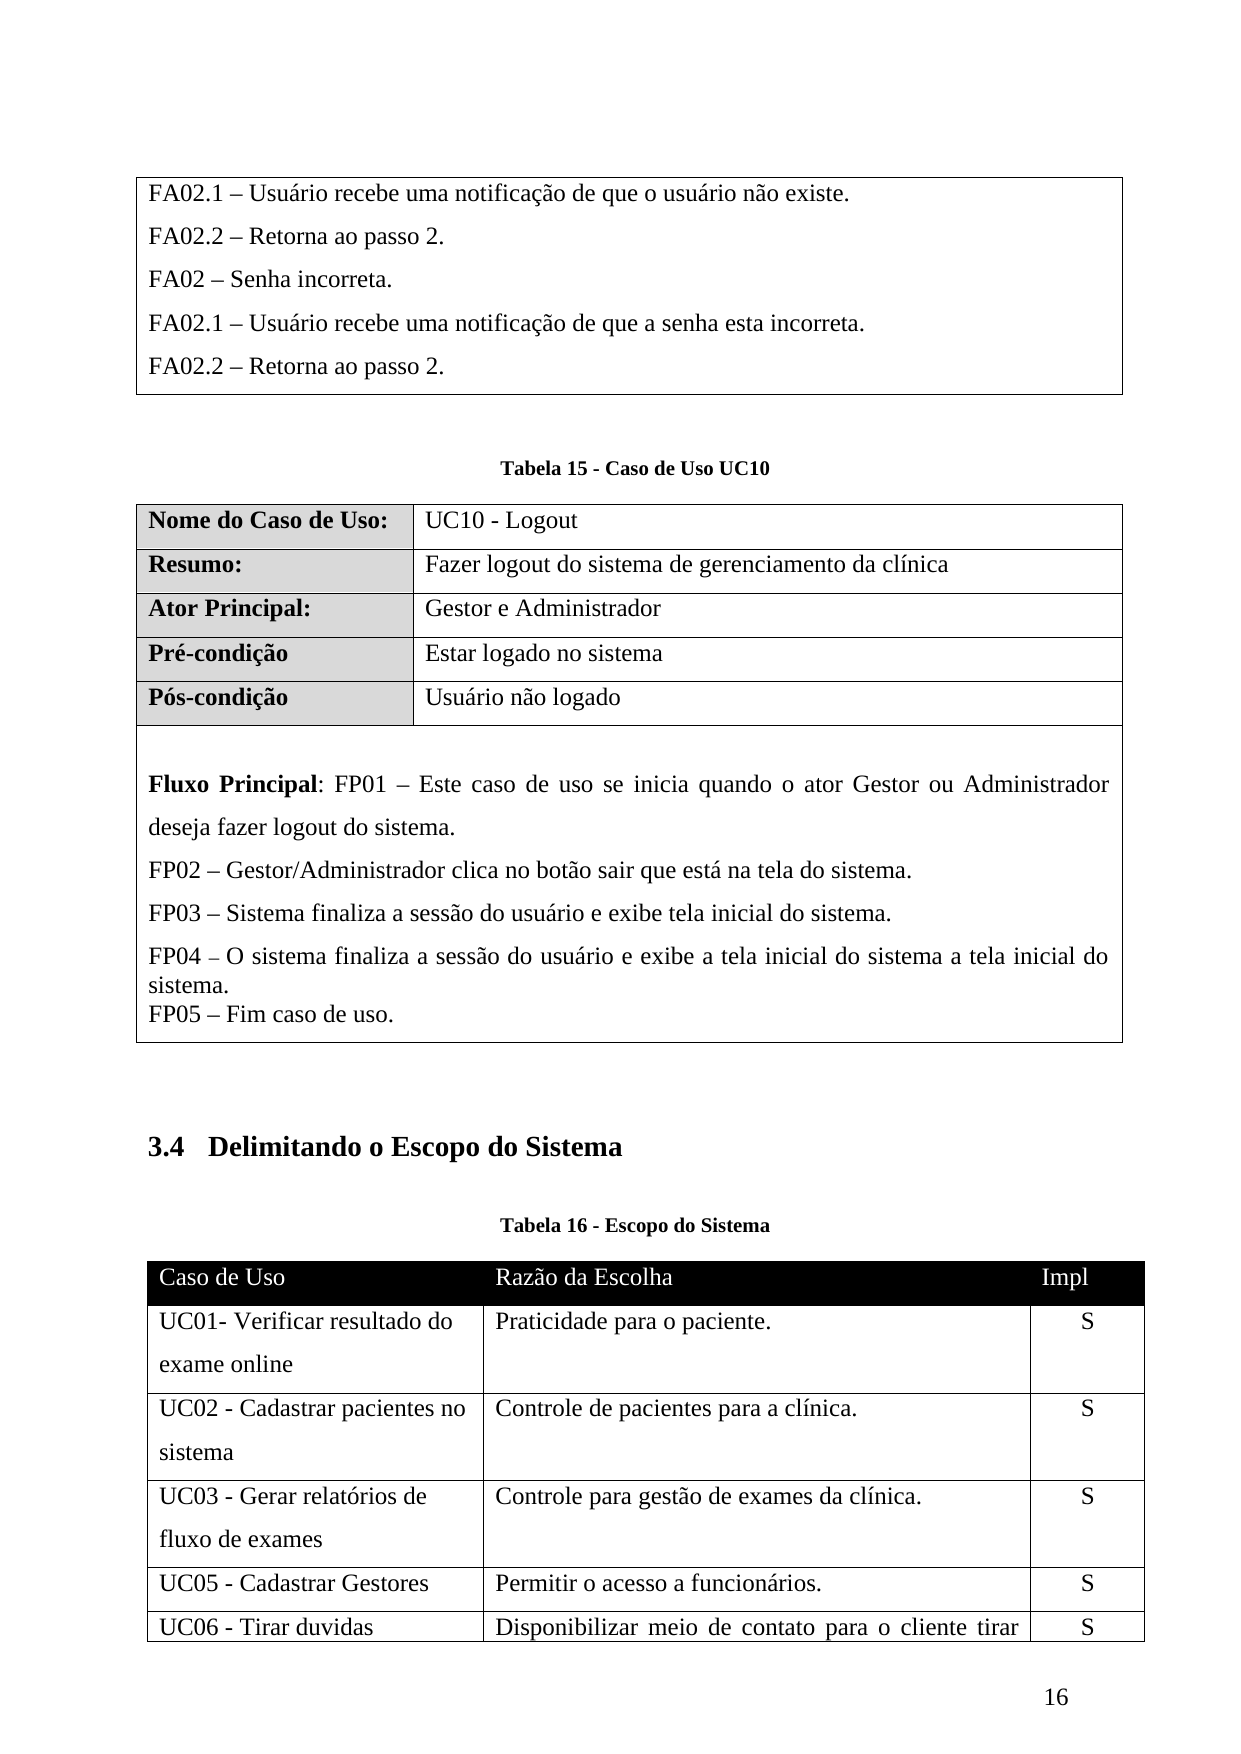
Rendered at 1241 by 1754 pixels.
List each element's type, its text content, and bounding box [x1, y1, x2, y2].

table_cell S [1031, 1612, 1144, 1641]
table_cell Permitir o acesso a funcionários. [484, 1568, 1030, 1611]
table_header Impl [1031, 1262, 1144, 1305]
table_cell UC01- Verificar resultado do exame online [148, 1306, 483, 1392]
table_header Razão da Escolha [484, 1262, 1030, 1305]
table_cell Gestor e Administrador [414, 594, 1122, 637]
table_header Caso de Uso [148, 1262, 483, 1305]
table_cell S [1031, 1568, 1144, 1611]
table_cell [148, 1612, 483, 1641]
text Tabela - Caso de Uso UC10 [148, 456, 1122, 480]
table_cell Usuário não logado [414, 682, 1122, 725]
table_cell Controle para gestão de exames da clínica. [484, 1481, 1030, 1567]
table_cell S [1031, 1394, 1144, 1480]
table_cell Fazer logout do sistema de gerenciamento da clínica [414, 550, 1122, 592]
table_cell Pós-condição [137, 682, 413, 725]
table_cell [137, 178, 1122, 394]
table_cell S [1031, 1481, 1144, 1567]
table_header Nome do Caso de Uso: [137, 505, 413, 548]
table_cell Estar logado no sistema [414, 638, 1122, 681]
text Tabela - Escopo do Sistema [148, 1213, 1122, 1237]
table_cell UC03 - Gerar relatórios de fluxo de exames [148, 1481, 483, 1567]
table_cell UC02 - Cadastrar pacientes no sistema [148, 1394, 483, 1480]
subtitle Delimitando o Escopo do Sistema [148, 1129, 1122, 1163]
table_cell Fluxo Principal: FP01 – Este caso de uso se inicia quando o ator Gestor ou Administrador deseja fazer logout do sistema. FP02 – Gestor/Administrador clica no botão sair que está na tela do sistema. FP03 – Sistema finaliza a sessão do usuário e exibe tela inicial do sistema. FP04 – O sistema finaliza a sessão do usuário e exibe a tela inicial do sistema a tela inicial do sistema. FP05 – Fim caso de uso. [137, 726, 1122, 1042]
table_cell Ator Principal: [137, 594, 413, 637]
table_cell S [1031, 1306, 1144, 1392]
table_header UC10 - Logout [414, 505, 1122, 548]
table_cell Pré-condição [137, 638, 413, 681]
table_cell Resumo: [137, 550, 413, 592]
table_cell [484, 1612, 1030, 1641]
table_cell Praticidade para o paciente. [484, 1306, 1030, 1392]
table_cell Controle de pacientes para a clínica. [484, 1394, 1030, 1480]
table_cell UC05 - Cadastrar Gestores [148, 1568, 483, 1611]
